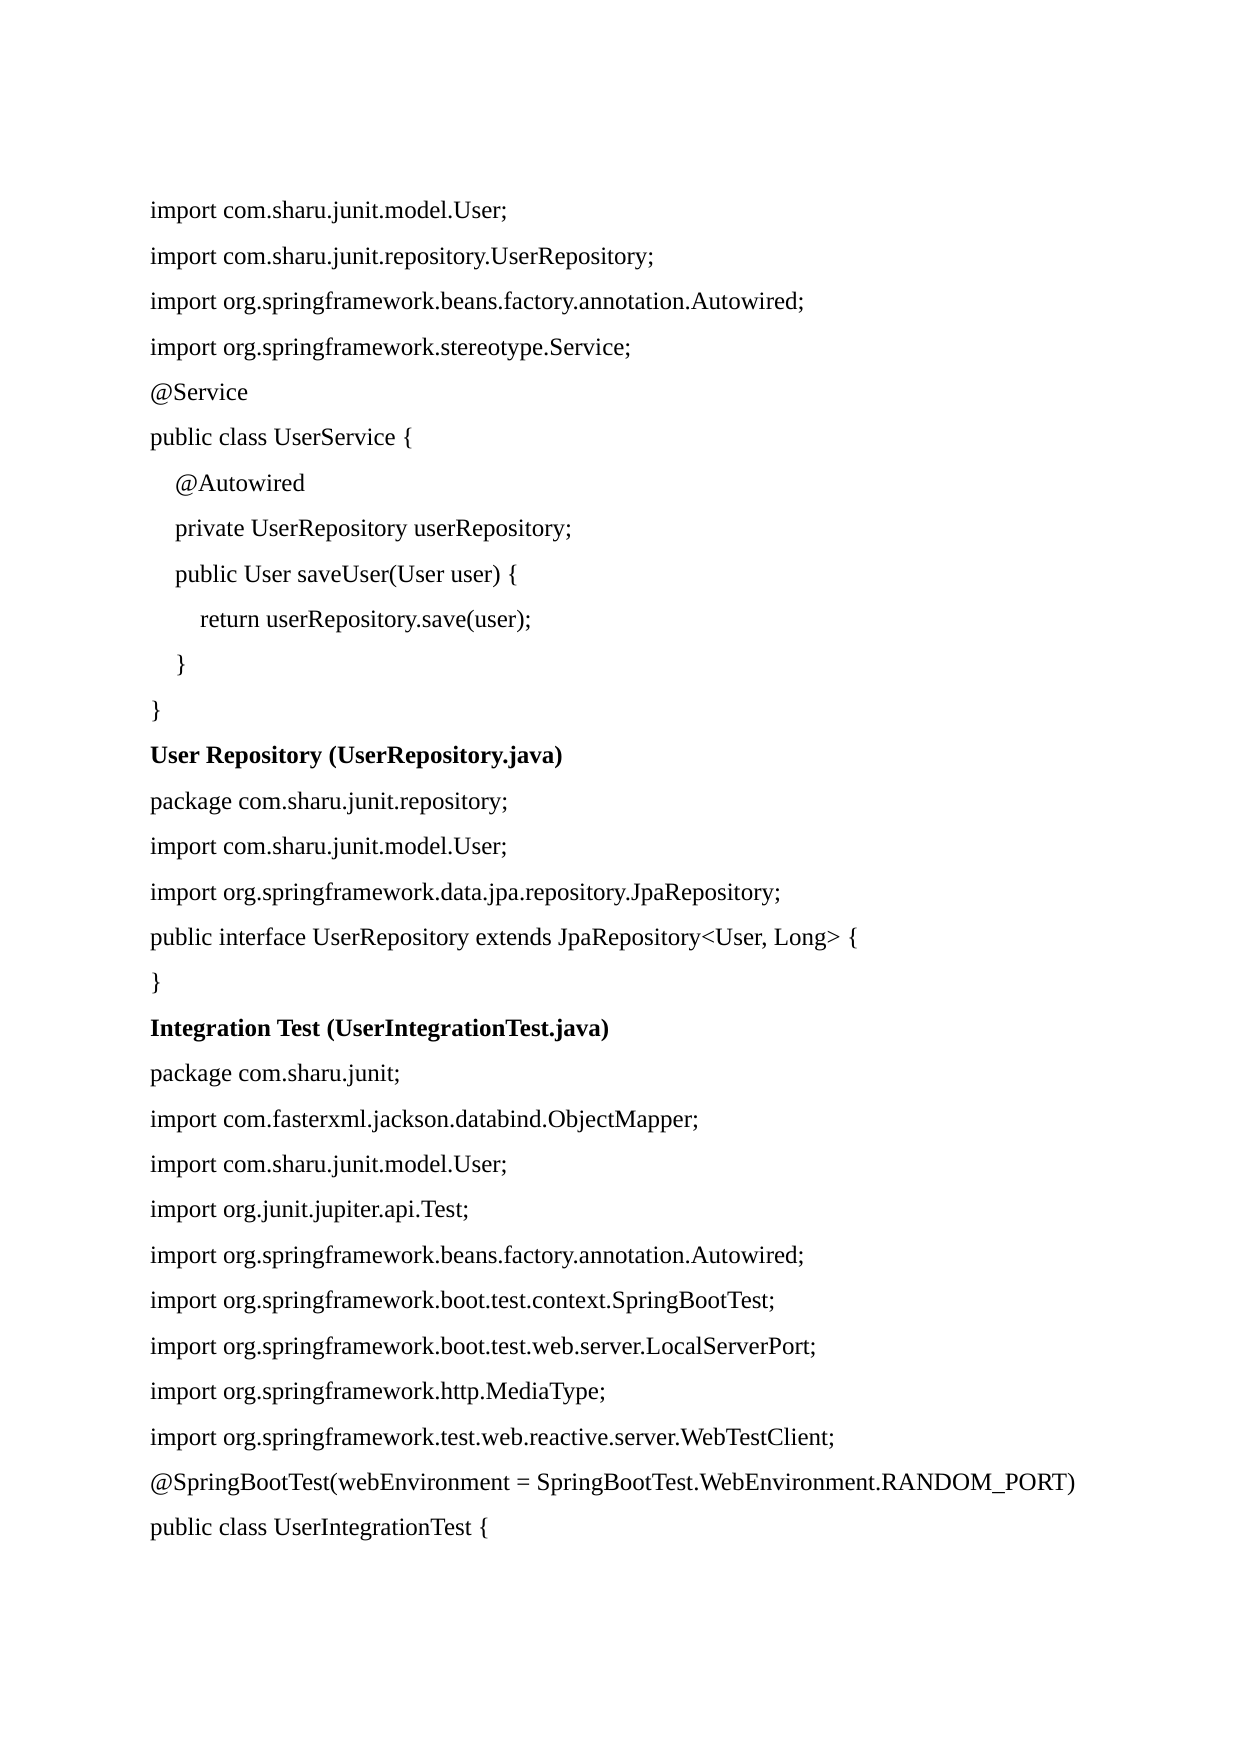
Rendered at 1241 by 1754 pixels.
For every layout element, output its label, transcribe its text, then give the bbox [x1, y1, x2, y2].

text import org.springframework.boot.test.context.SpringBootTest; [150, 1285, 1090, 1314]
text Integration Test (UserIntegrationTest.java) [150, 1013, 1090, 1042]
text @Autowired [150, 468, 1090, 497]
text public class UserService { [150, 422, 1090, 451]
text import org.springframework.beans.factory.annotation.Autowired; [150, 286, 1090, 315]
text import com.sharu.junit.model.User; [150, 195, 1090, 224]
text public class UserIntegrationTest { [150, 1512, 1090, 1541]
text import org.springframework.boot.test.web.server.LocalServerPort; [150, 1331, 1090, 1359]
text import org.springframework.data.jpa.repository.JpaRepository; [150, 877, 1090, 905]
text } [150, 967, 1090, 996]
text User Repository (UserRepository.java) [150, 740, 1090, 769]
text @SpringBootTest(webEnvironment = SpringBootTest.WebEnvironment.RANDOM_PORT) [150, 1467, 1090, 1496]
text private UserRepository userRepository; [150, 513, 1090, 542]
text import com.sharu.junit.model.User; [150, 1149, 1090, 1178]
text public User saveUser(User user) { [150, 559, 1090, 587]
text import com.sharu.junit.model.User; [150, 831, 1090, 860]
text package com.sharu.junit.repository; [150, 786, 1090, 814]
text import org.springframework.beans.factory.annotation.Autowired; [150, 1240, 1090, 1269]
text public interface UserRepository extends JpaRepository<User, Long> { [150, 922, 1090, 951]
text import com.sharu.junit.repository.UserRepository; [150, 241, 1090, 269]
text import org.springframework.test.web.reactive.server.WebTestClient; [150, 1422, 1090, 1450]
text import org.springframework.stereotype.Service; [150, 332, 1090, 360]
text return userRepository.save(user); [150, 604, 1090, 633]
text } [150, 695, 1090, 724]
text import org.junit.jupiter.api.Test; [150, 1194, 1090, 1223]
text } [150, 649, 1090, 678]
text import org.springframework.http.MediaType; [150, 1376, 1090, 1405]
text import com.fasterxml.jackson.databind.ObjectMapper; [150, 1104, 1090, 1132]
text @Service [150, 377, 1090, 406]
text package com.sharu.junit; [150, 1058, 1090, 1087]
